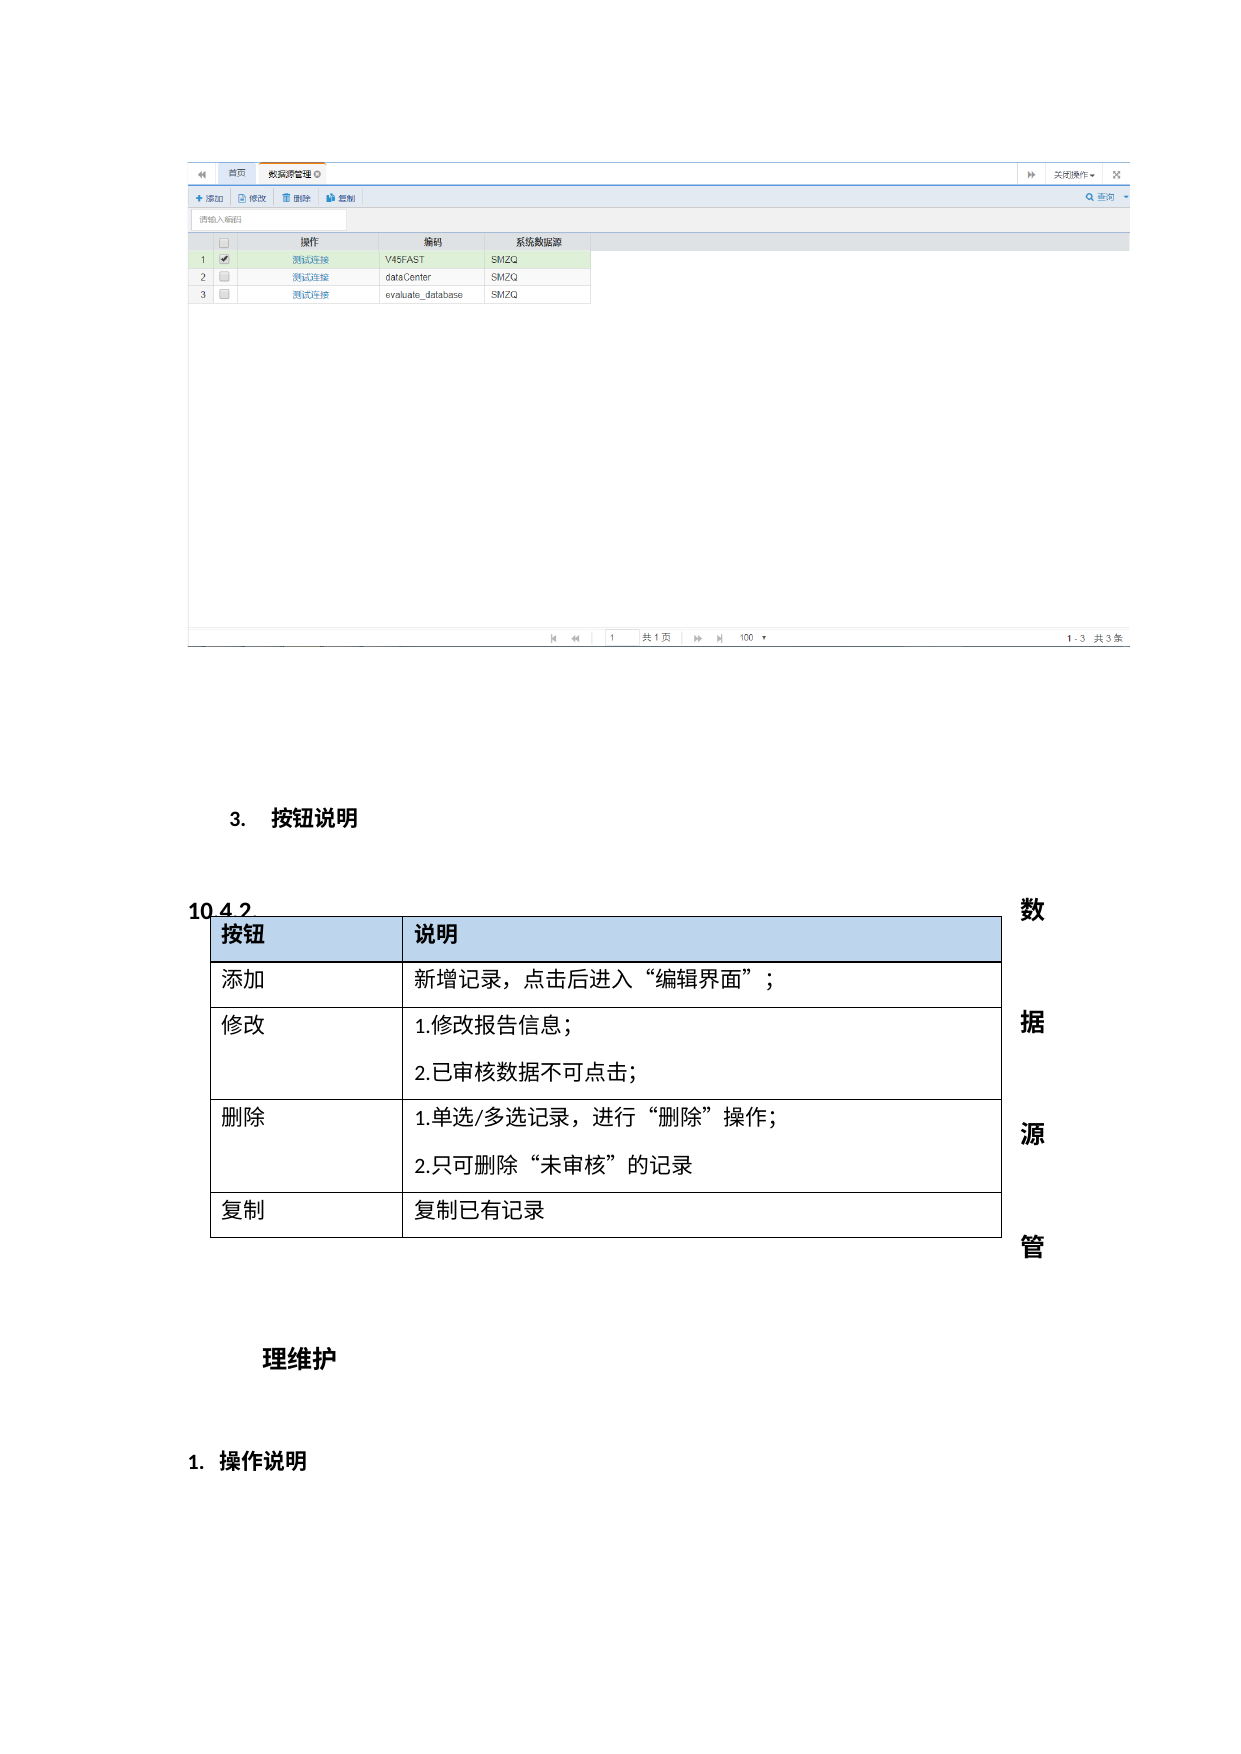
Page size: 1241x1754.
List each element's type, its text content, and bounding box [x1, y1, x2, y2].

subtitle 数据源管理维护 [187, 876, 1053, 1390]
picture [187, 162, 1130, 647]
list 1. 操作说明 [187, 1444, 1053, 1476]
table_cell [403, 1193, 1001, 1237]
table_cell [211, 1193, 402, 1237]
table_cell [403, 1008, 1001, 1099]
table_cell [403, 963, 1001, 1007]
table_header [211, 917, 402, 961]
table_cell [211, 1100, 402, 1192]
list 3. 按钮说明 [229, 800, 1053, 833]
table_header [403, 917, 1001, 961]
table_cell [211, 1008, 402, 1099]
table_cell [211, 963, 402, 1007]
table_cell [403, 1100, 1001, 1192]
